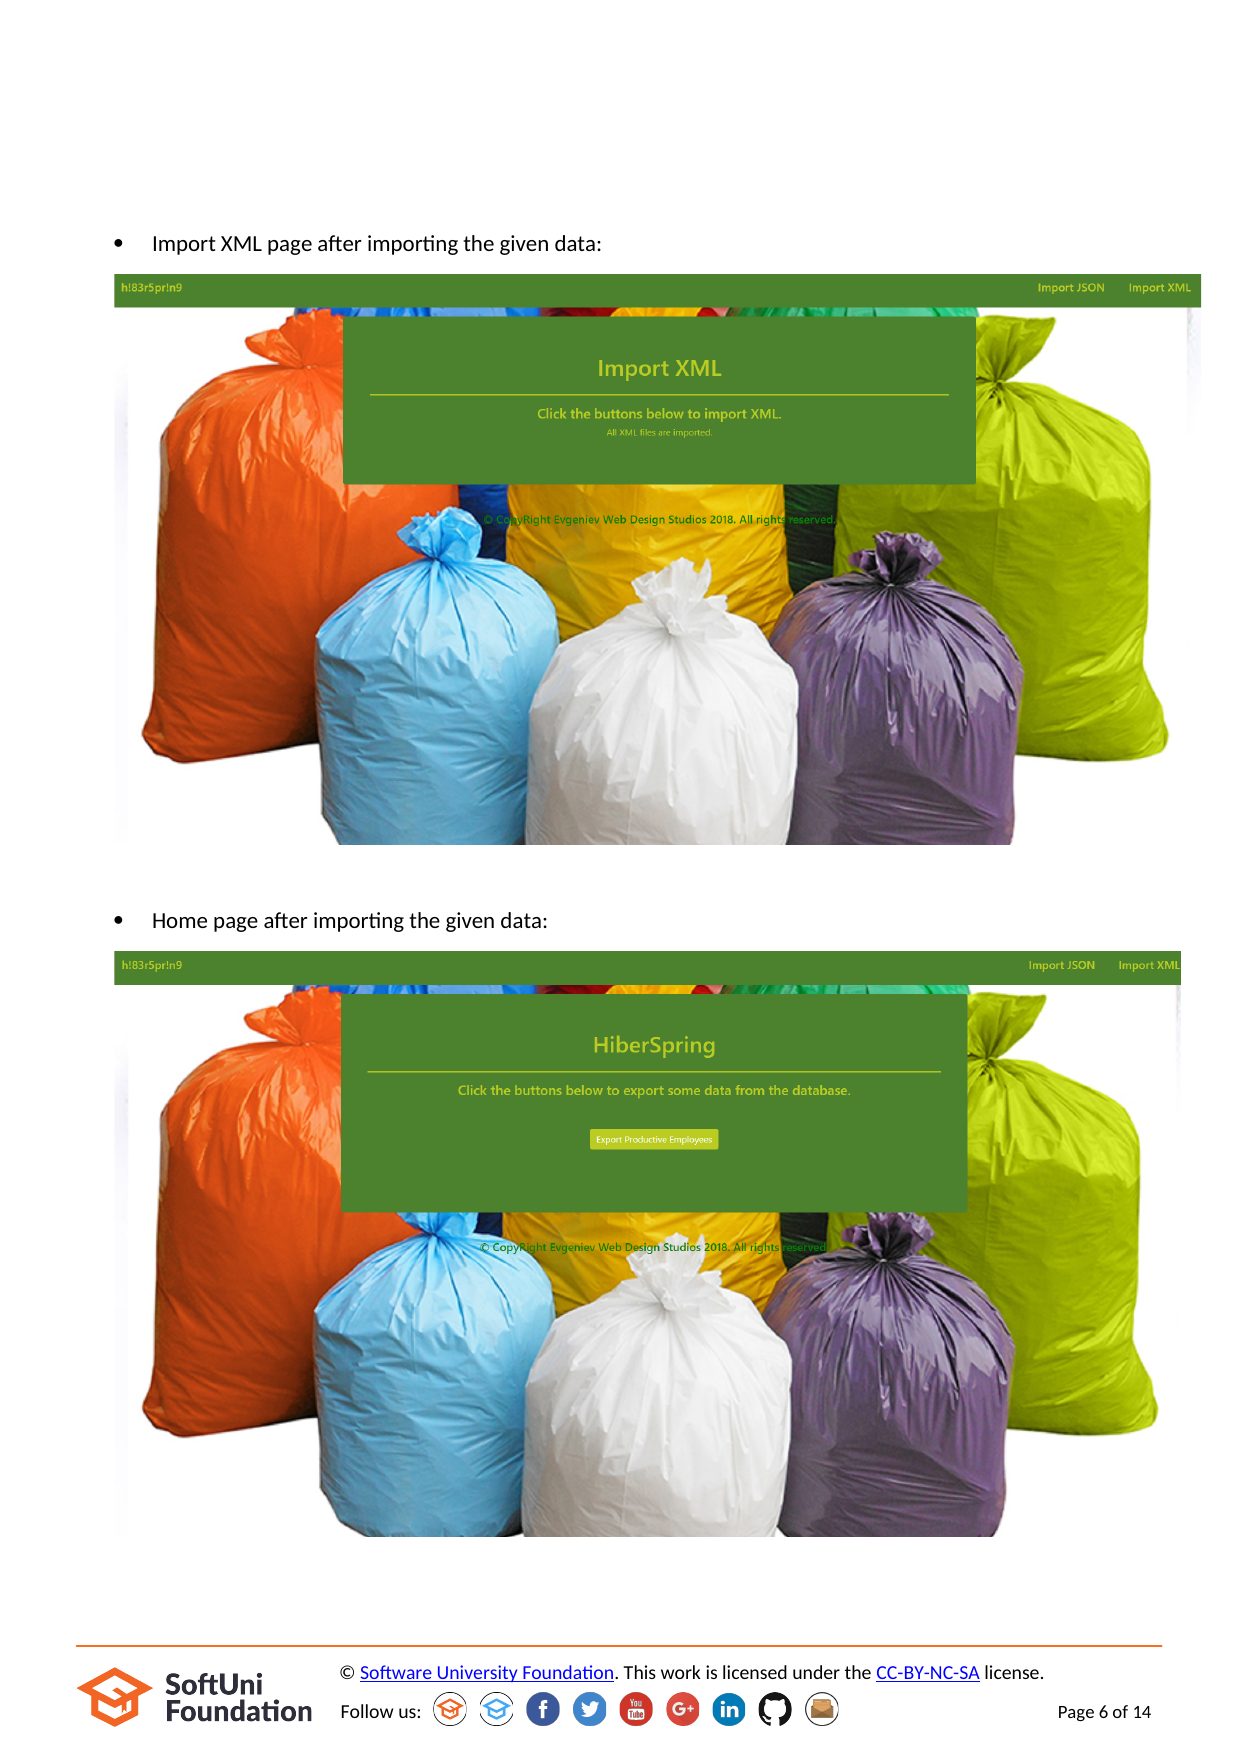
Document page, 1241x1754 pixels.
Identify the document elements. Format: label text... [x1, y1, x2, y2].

list Home page after importing the given data: [114, 906, 1163, 934]
picture [666, 1692, 700, 1726]
picture [712, 1716, 722, 1726]
picture [619, 1692, 653, 1726]
picture [736, 1693, 746, 1703]
picture [76, 1667, 312, 1727]
picture [114, 951, 1181, 1537]
picture [114, 274, 1202, 845]
picture [805, 1692, 839, 1726]
picture [727, 1707, 738, 1717]
picture [736, 1716, 746, 1726]
picture [758, 1692, 792, 1726]
picture [573, 1692, 607, 1726]
picture [433, 1692, 467, 1726]
picture [712, 1693, 722, 1703]
picture [480, 1692, 513, 1726]
list Import XML page after importing the given data: [114, 229, 1163, 257]
picture [526, 1692, 560, 1726]
